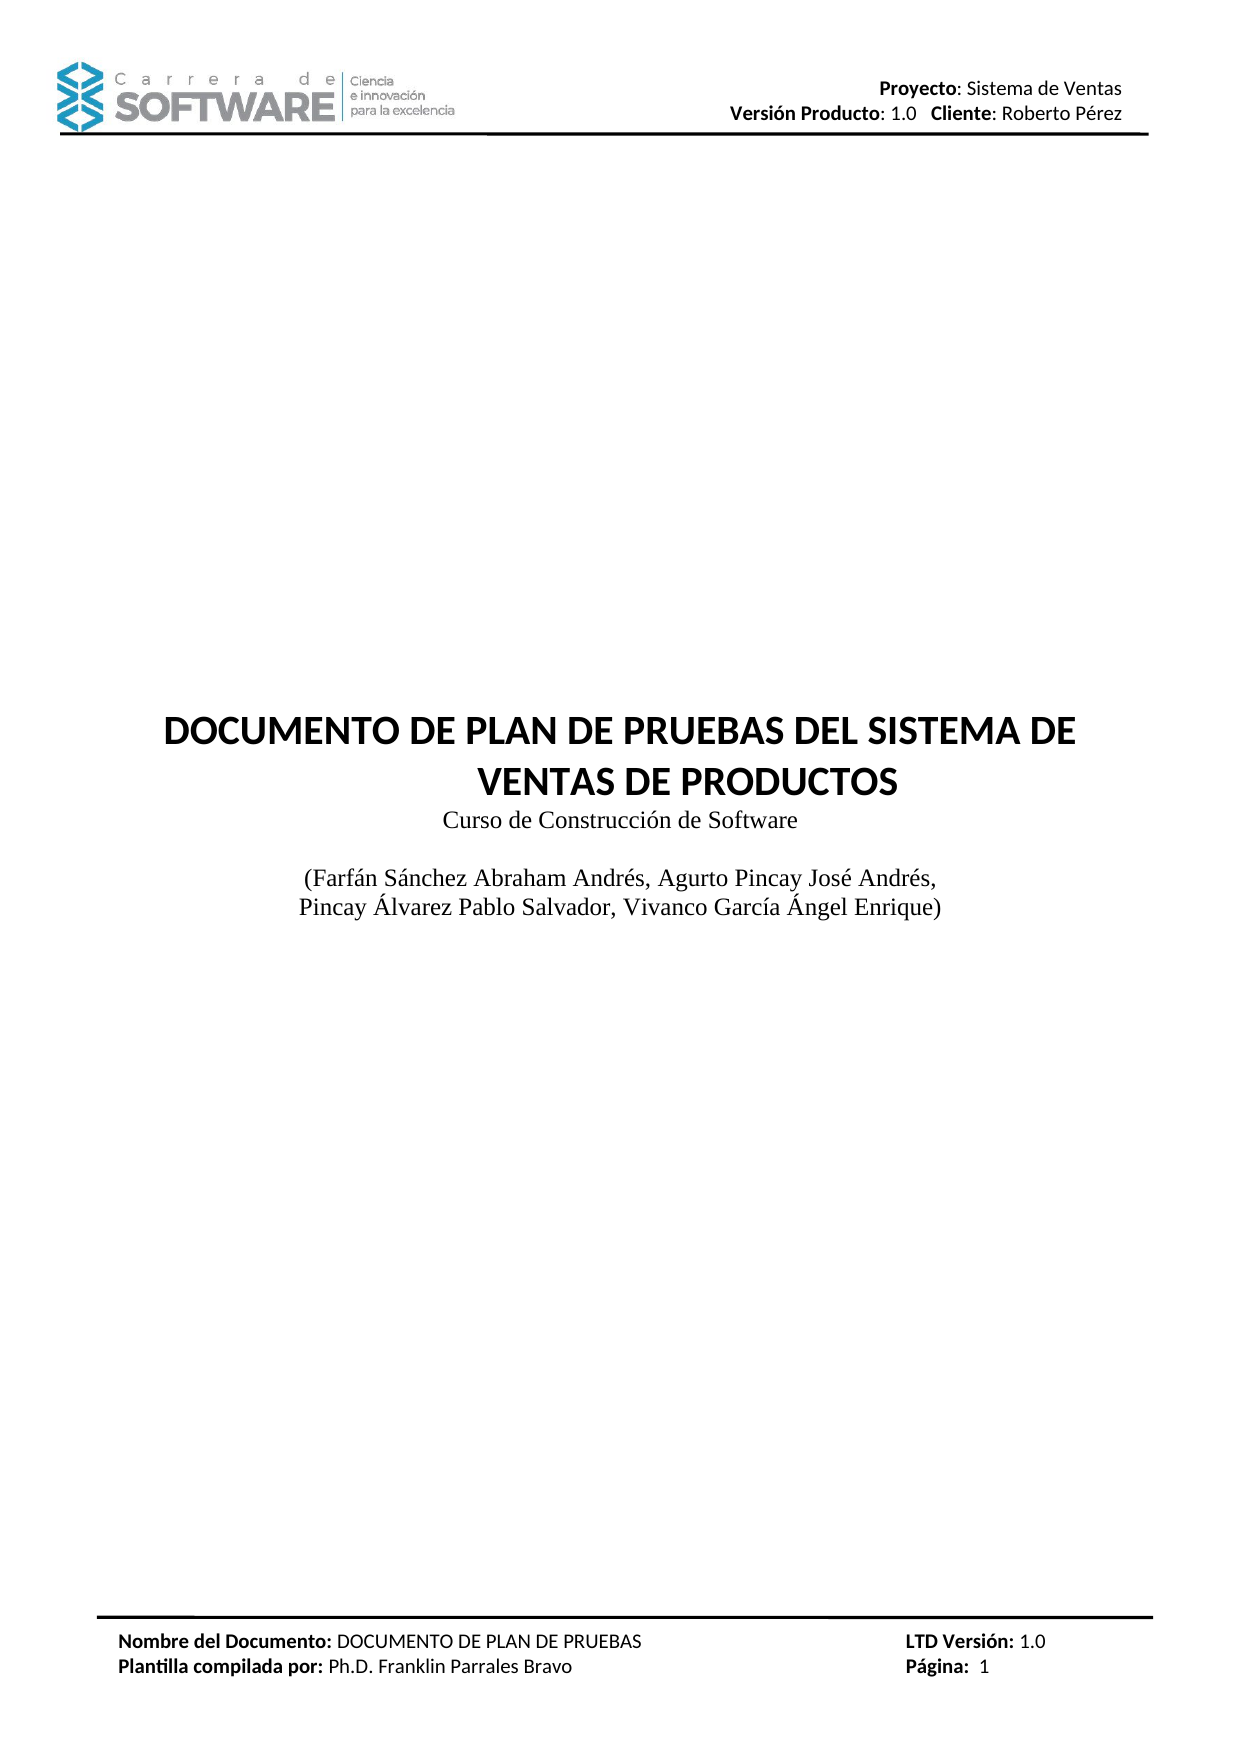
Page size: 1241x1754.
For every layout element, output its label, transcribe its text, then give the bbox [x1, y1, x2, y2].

text Pincay Álvarez Pablo Salvador, Vivanco García Ángel Enrique) [118, 892, 1122, 921]
text (Farfán Sánchez Abraham Andrés, Agurto Pincay José Andrés, [118, 863, 1122, 892]
picture [46, 46, 461, 154]
subtitle DOCUMENTO DE PLAN DE PRUEBAS DEL SISTEMA DE VENTAS DE PRODUCTOS [118, 704, 1122, 806]
text Curso de Construcción de Software [118, 806, 1122, 834]
